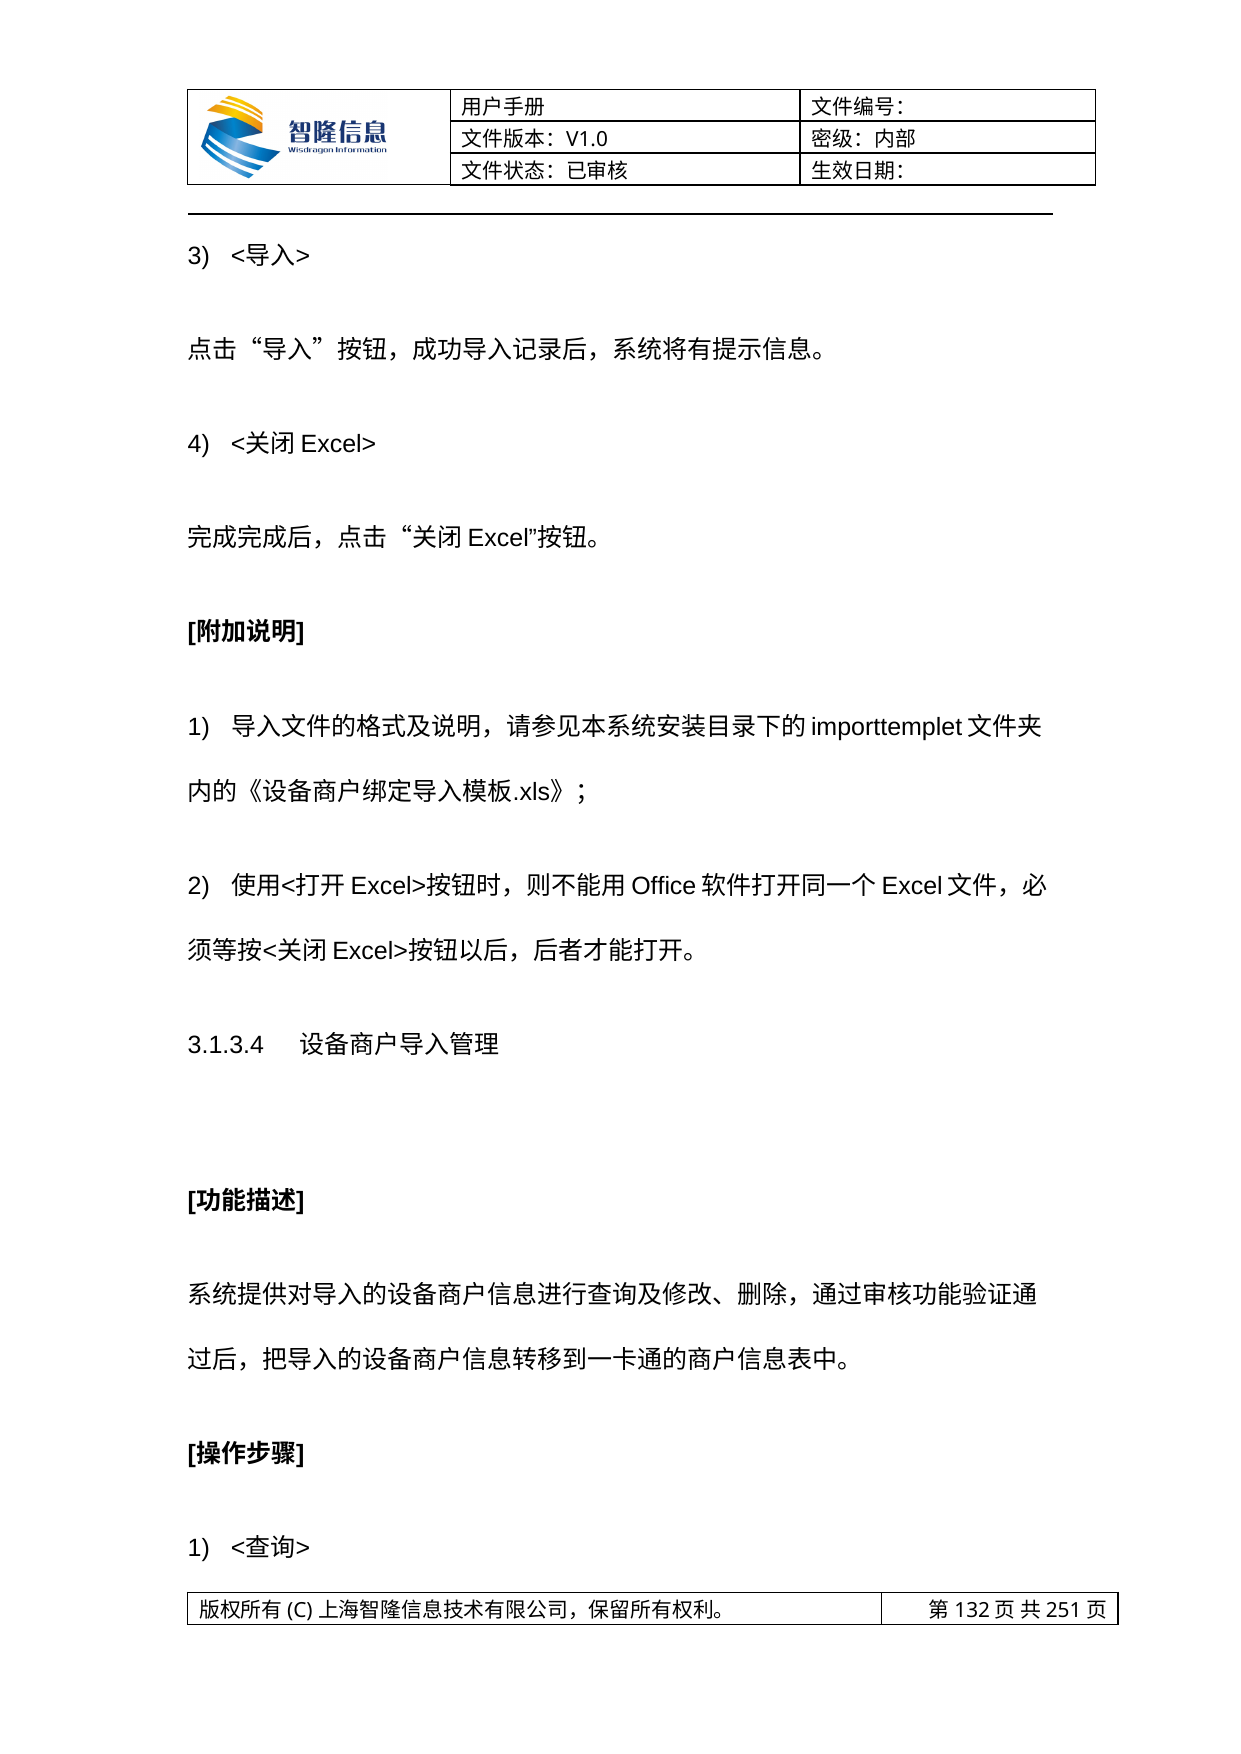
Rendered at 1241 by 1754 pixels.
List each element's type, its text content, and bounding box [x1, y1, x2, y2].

text [附加说明] [187, 597, 1053, 662]
text 3) <导入> [187, 221, 1053, 286]
text 4) <关闭Excel> [187, 409, 1053, 474]
text 点击“导入”按钮，成功导入记录后，系统将有提示信息。 [187, 315, 1053, 380]
picture [198, 91, 388, 183]
text [功能描述] [187, 1166, 1053, 1231]
text 2) 使用<打开Excel>按钮时，则不能用Office软件打开同一个Excel文件，必须等按<关闭Excel>按钮以后，后者才能打开。 [187, 851, 1053, 981]
text 3.1.3.4 设备商户导入管理 [187, 1010, 1053, 1075]
text 1) <查询> [187, 1513, 1053, 1578]
text 系统提供对导入的设备商户信息进行查询及修改、删除，通过审核功能验证通过后，把导入的设备商户信息转移到一卡通的商户信息表中。 [187, 1260, 1053, 1390]
text 1) 导入文件的格式及说明，请参见本系统安装目录下的importtemplet文件夹内的《设备商户绑定导入模板.xls》； [187, 692, 1053, 822]
text 完成完成后，点击“关闭Excel”按钮。 [187, 503, 1053, 568]
text [操作步骤] [187, 1419, 1053, 1484]
